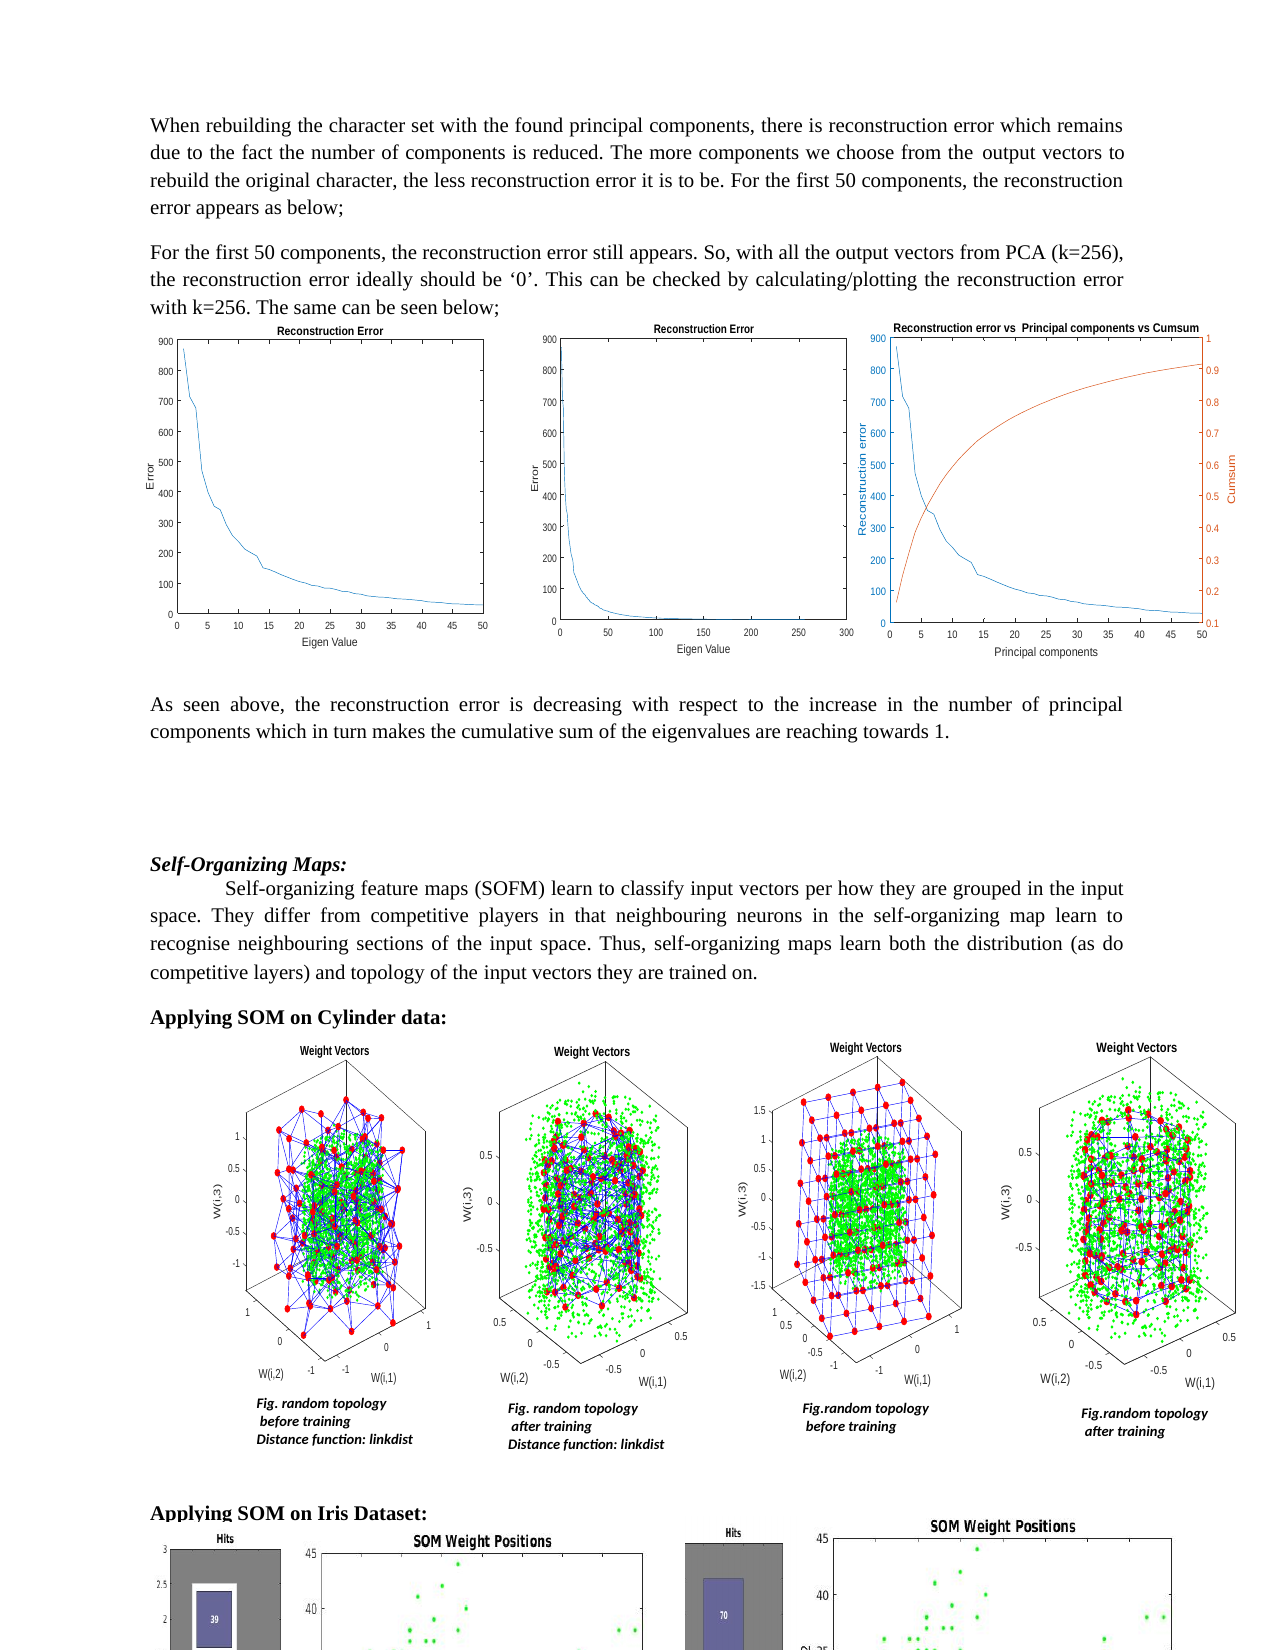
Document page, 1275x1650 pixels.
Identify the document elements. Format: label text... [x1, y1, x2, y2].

text Applying SOM on Iris Dataset: [150, 1501, 1125, 1525]
text When rebuilding the character set with the found principal components, there is reconstruction error which remains due to the fact the number of components is reduced. The more components we choose from the output vectors to rebuild the original character, the less reconstruction error it is to be. For the first 50 components, the reconstruction error appears as below; [150, 112, 1125, 219]
picture [150, 1522, 652, 1650]
text For the first 50 components, the reconstruction error still appears. So, with all the output vectors from PCA (k=256), the reconstruction error ideally should be ‘0’. This can be checked by calculating/plotting the reconstruction error with k=256. The same can be seen below; [150, 239, 1125, 319]
text Self-Organizing Maps: [150, 852, 1125, 876]
text Self-organizing feature maps (SOFM) learn to classify input vectors per how they are grouped in the input space. They differ from competitive players in that neighbouring neurons in the self-organizing map learn to recognise neighbouring sections of the input space. Thus, self-organizing maps learn both the distribution (as do competitive layers) and topology of the input vectors they are trained on. [150, 876, 1125, 985]
picture [685, 1506, 1181, 1650]
text As seen above, the reconstruction error is decreasing with respect to the increase in the number of principal components which in turn makes the cumulative sum of the eigenvalues are reaching towards 1. [150, 692, 1125, 743]
text Applying SOM on Cylinder data: [150, 1005, 1125, 1029]
